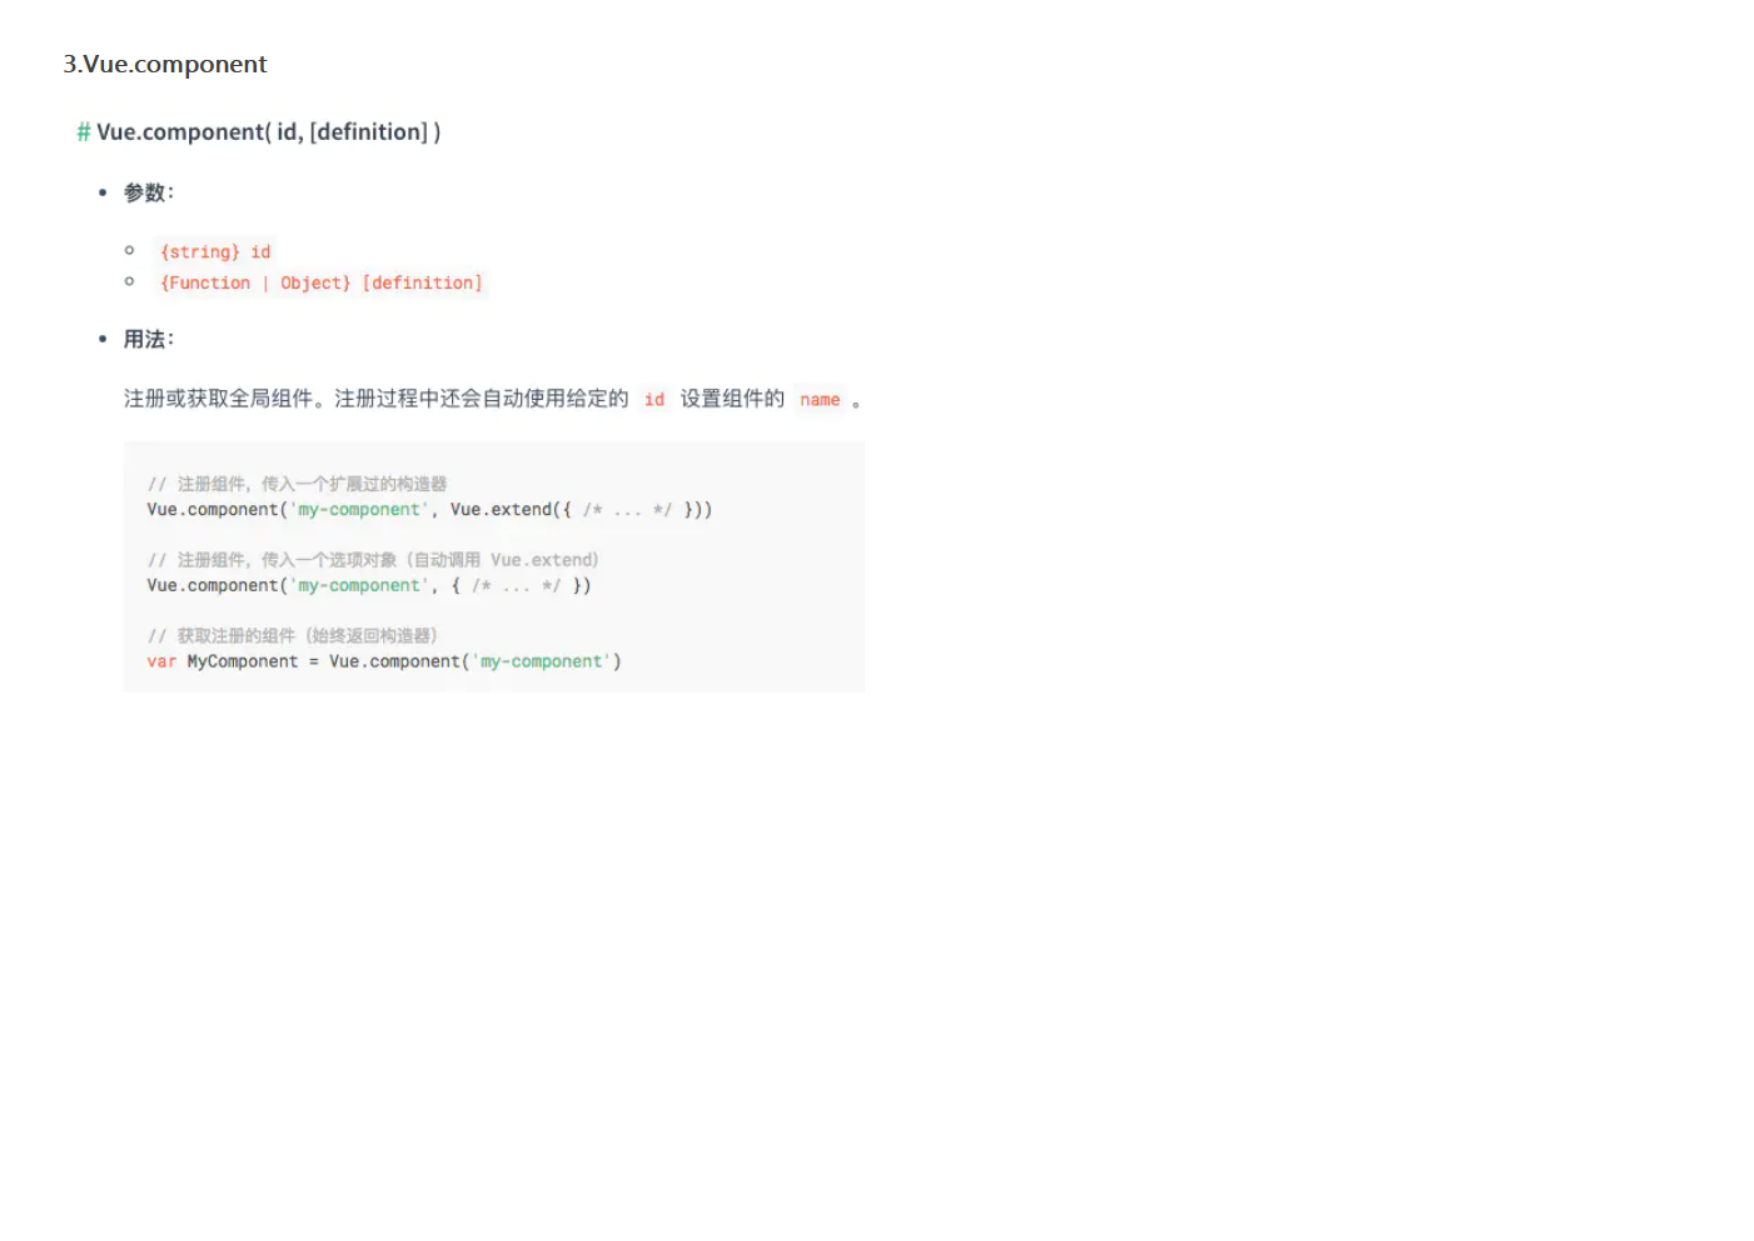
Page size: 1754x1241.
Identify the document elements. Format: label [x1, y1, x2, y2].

picture [44, 35, 866, 714]
